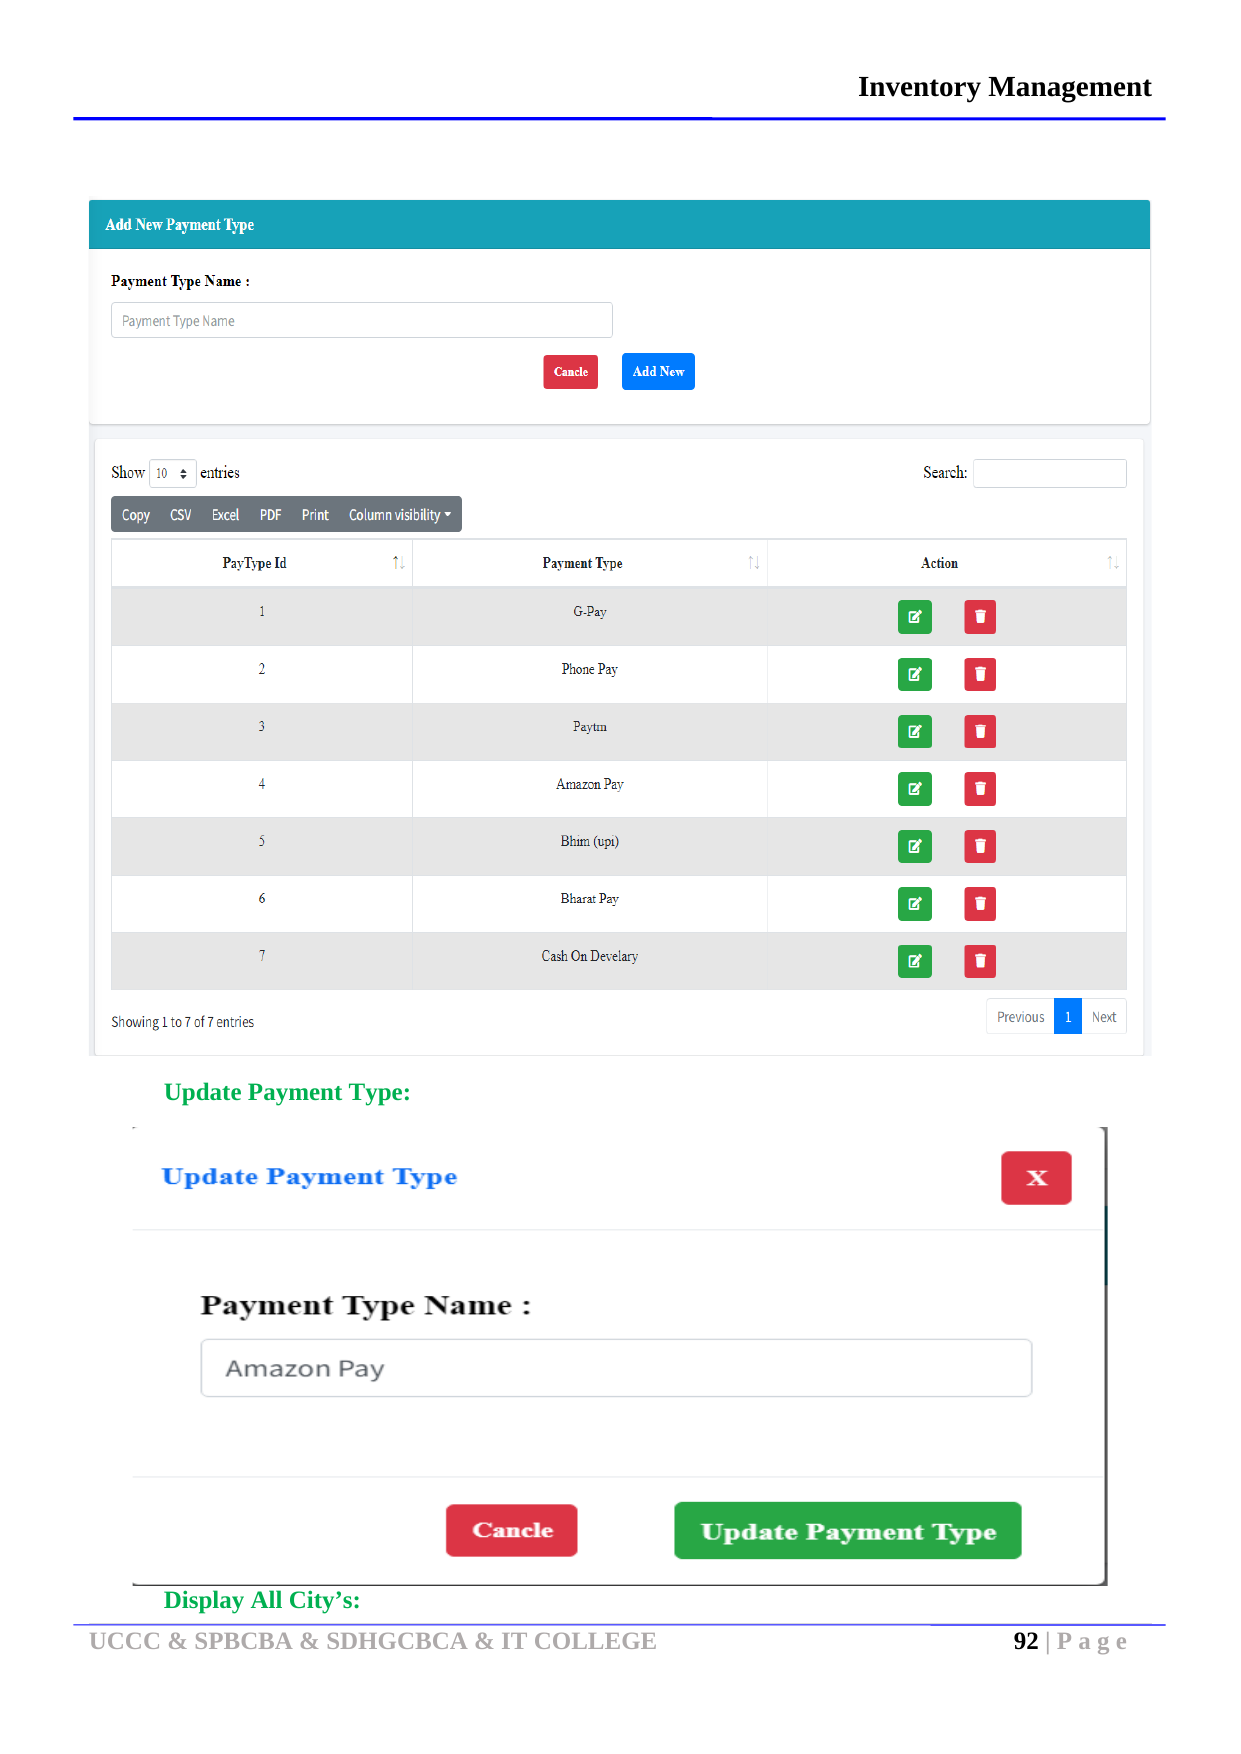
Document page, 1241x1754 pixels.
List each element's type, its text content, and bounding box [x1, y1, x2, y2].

picture [132, 1127, 1108, 1586]
text Display All City’s: [89, 1585, 1152, 1614]
text Update Payment Type: [89, 1077, 1152, 1106]
picture [88, 196, 1152, 1056]
